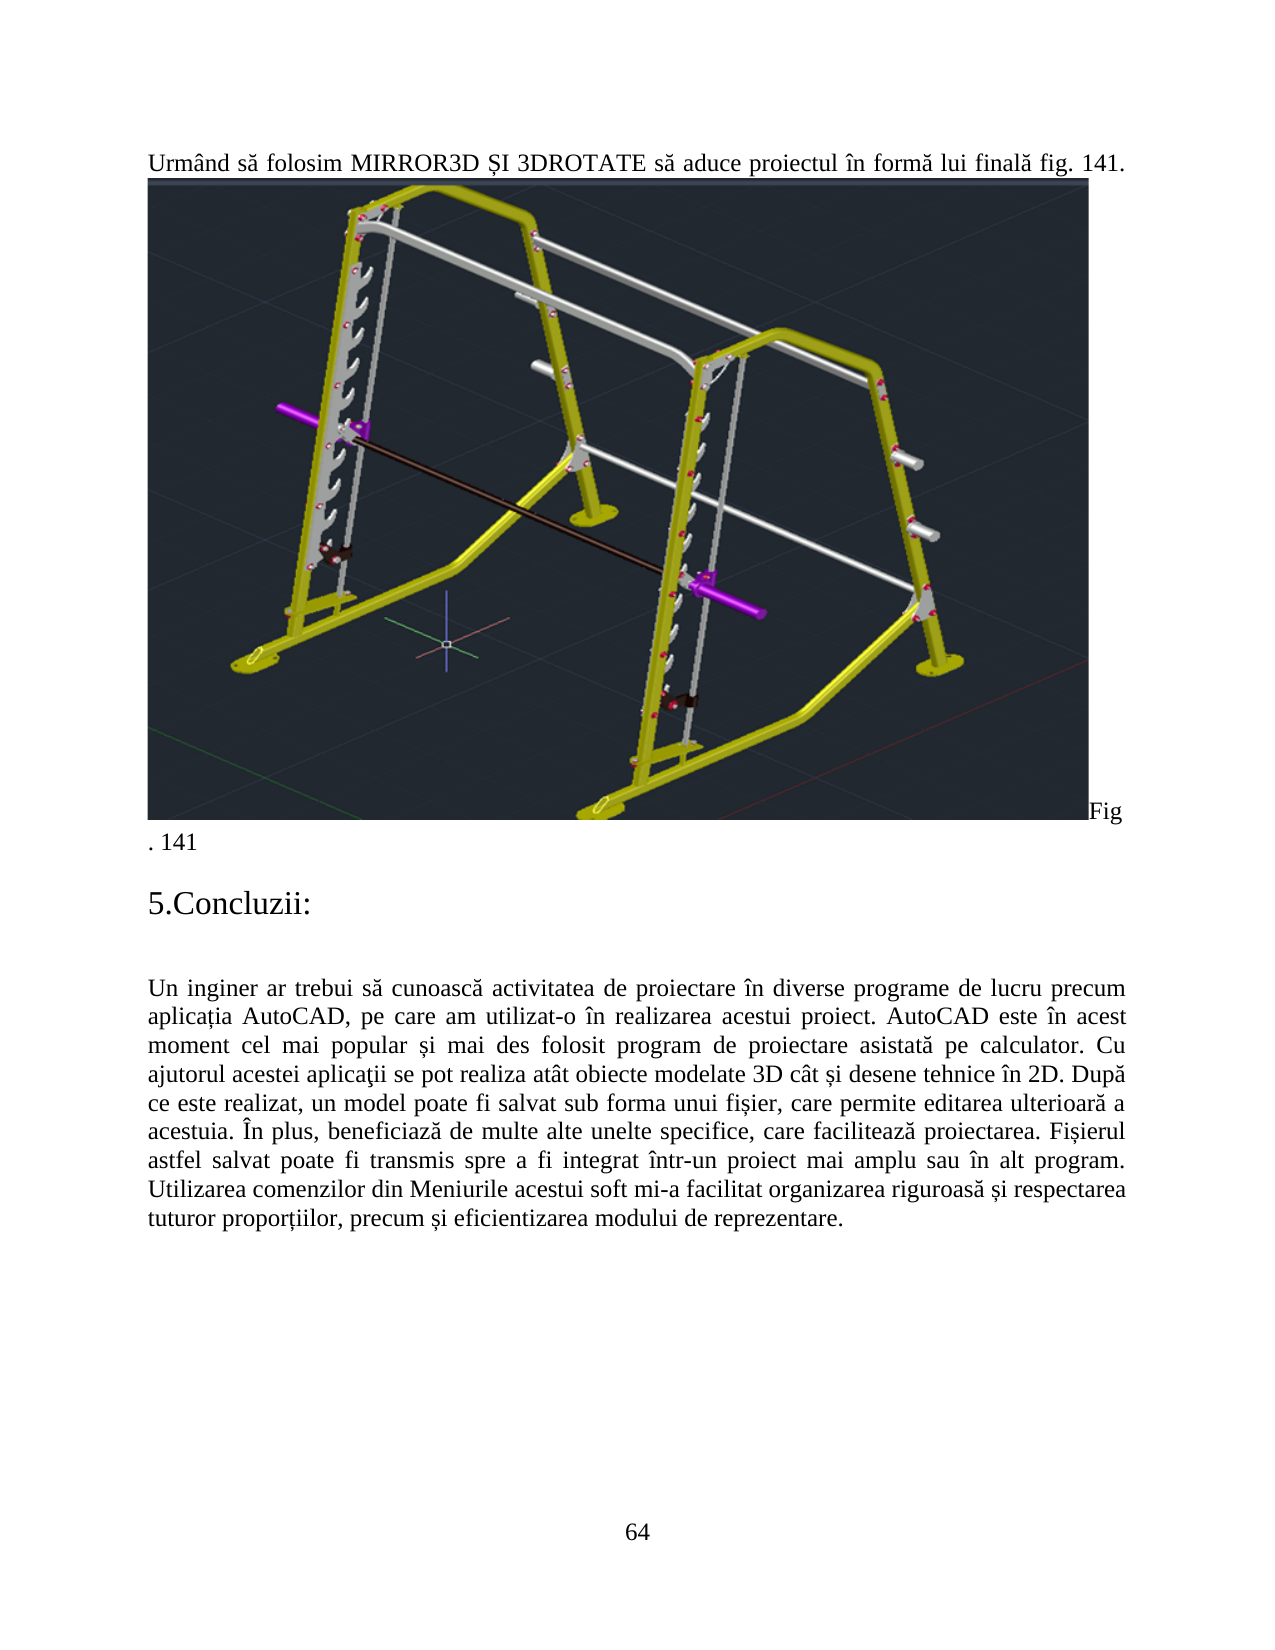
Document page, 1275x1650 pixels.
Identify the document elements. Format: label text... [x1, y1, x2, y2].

subtitle 5.Concluzii: [148, 883, 1127, 922]
picture [147, 178, 1089, 820]
text Un inginer ar trebui să cunoască activitatea de proiectare în diverse programe de lucru precum aplicația AutoCAD, pe care am utilizat-o în realizarea acestui proiect. AutoCAD este în acest moment cel mai popular și mai des folosit program de proiectare asistată pe calculator. Cu ajutorul acestei aplicaţii se pot realiza atât obiecte modelate 3D cât și desene tehnice în 2D. După ce este realizat, un model poate fi salvat sub forma unui fișier, care permite editarea ulterioară a acestuia. În plus, beneficiază de multe alte unelte specifice, care facilitează proiectarea. Fișierul astfel salvat poate fi transmis spre a fi integrat într-un proiect mai amplu sau în alt program. Utilizarea comenzilor din Meniurile acestui soft mi-a facilitat organizarea riguroasă și respectarea tuturor proporțiilor, precum și eficientizarea modului de reprezentare. [148, 973, 1127, 1231]
